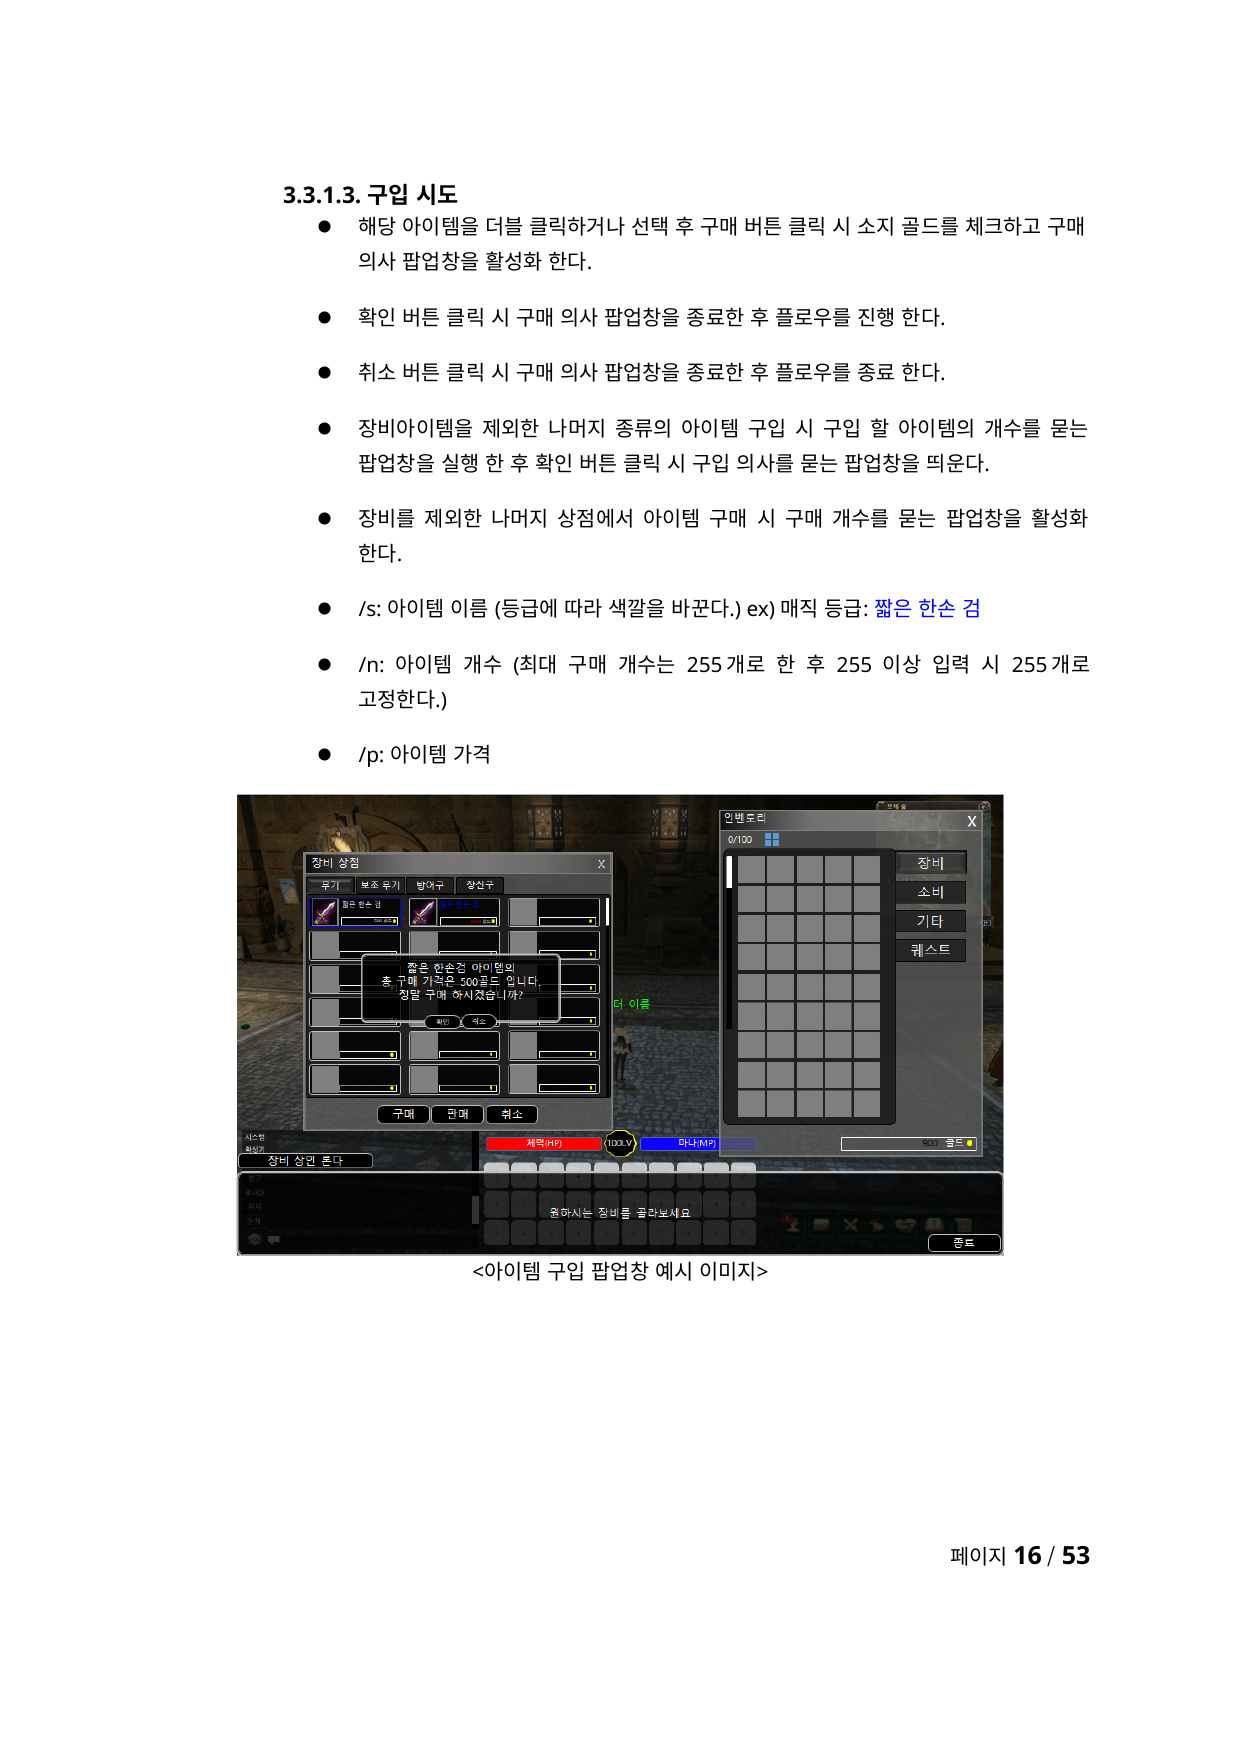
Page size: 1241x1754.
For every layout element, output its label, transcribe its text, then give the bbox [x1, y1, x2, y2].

list 장비를 제외한 나머지 상점에서 아이템 구매 시 구매 개수를 묻는 팝업창을 활성화 한다. [317, 502, 1090, 567]
list /n: 아이템 개수 (최대 구매 개수는 255개로 한 후 255 이상 입력 시 255개로 고정한다.) [317, 648, 1090, 713]
list /p: 아이템 가격 [317, 739, 1090, 769]
list 취소 버튼 클릭 시 구매 의사 팝업창을 종료한 후 플로우를 종료 한다. [317, 356, 1090, 387]
list /s: 아이템 이름 (등급에 따라 색깔을 바꾼다.) ex) 매직 등급: 짧은 한손 검 [317, 593, 1090, 623]
text <아이템 구입 팝업창 예시 이미지> [150, 1256, 1090, 1286]
picture [236, 794, 1004, 1256]
list 확인 버튼 클릭 시 구매 의사 팝업창을 종료한 후 플로우를 진행 한다. [317, 301, 1090, 331]
list 해당 아이템을 더블 클릭하거나 선택 후 구매 버튼 클릭 시 소지 골드를 체크하고 구매 의사 팝업창을 활성화 한다. [317, 211, 1090, 276]
list 장비아이템을 제외한 나머지 종류의 아이템 구입 시 구입 할 아이템의 개수를 묻는 팝업창을 실행 한 후 확인 버튼 클릭 시 구입 의사를 묻는 팝업창을 띄운다. [317, 412, 1090, 477]
text 구입 시도 [283, 177, 1090, 211]
